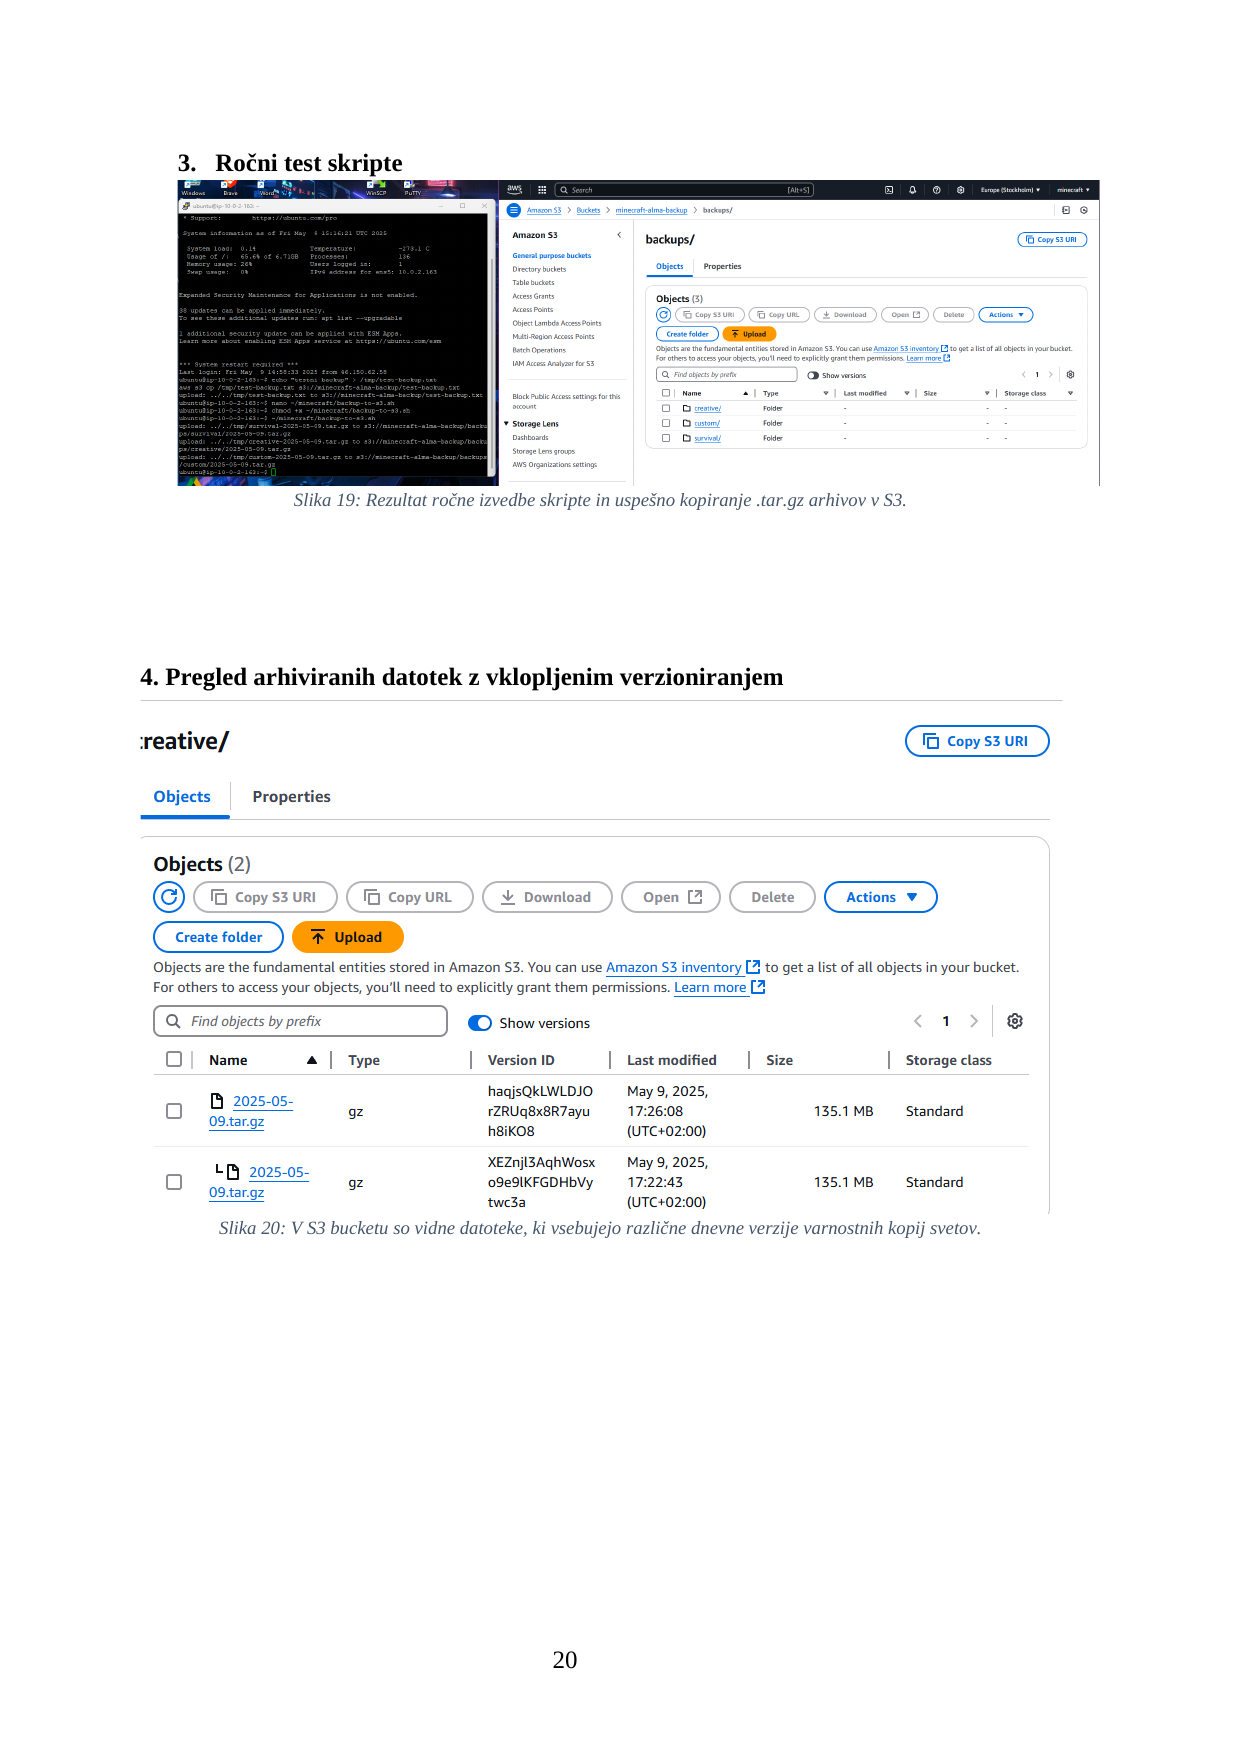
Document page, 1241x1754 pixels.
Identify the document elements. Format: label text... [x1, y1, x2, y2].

picture [177, 180, 1100, 486]
picture [140, 694, 1063, 1214]
list Ročni test skripte [178, 148, 1063, 176]
text 4. Pregled arhiviranih datotek z vklopljenim verzioniranjem [140, 662, 1063, 691]
